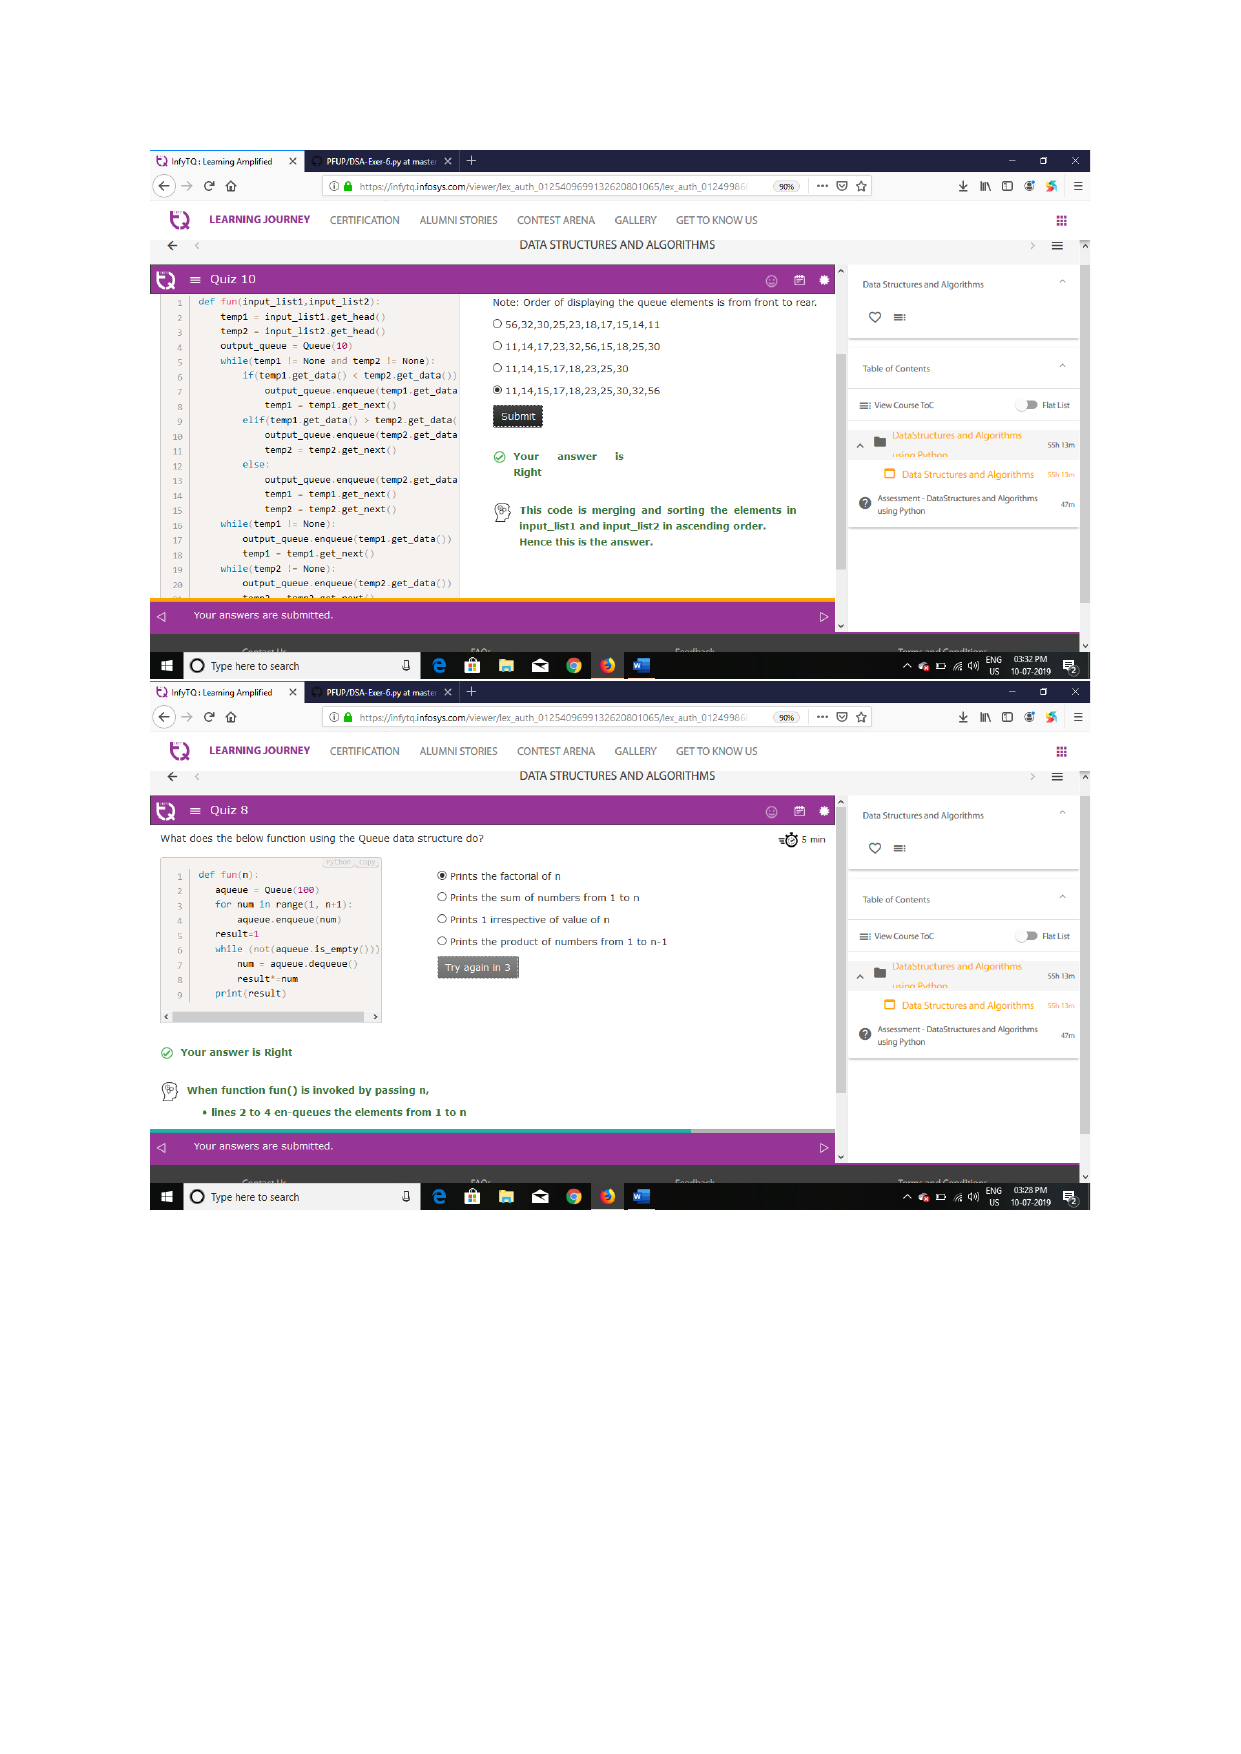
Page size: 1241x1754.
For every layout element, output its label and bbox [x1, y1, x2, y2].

picture [150, 681, 1091, 1210]
picture [150, 150, 1091, 679]
